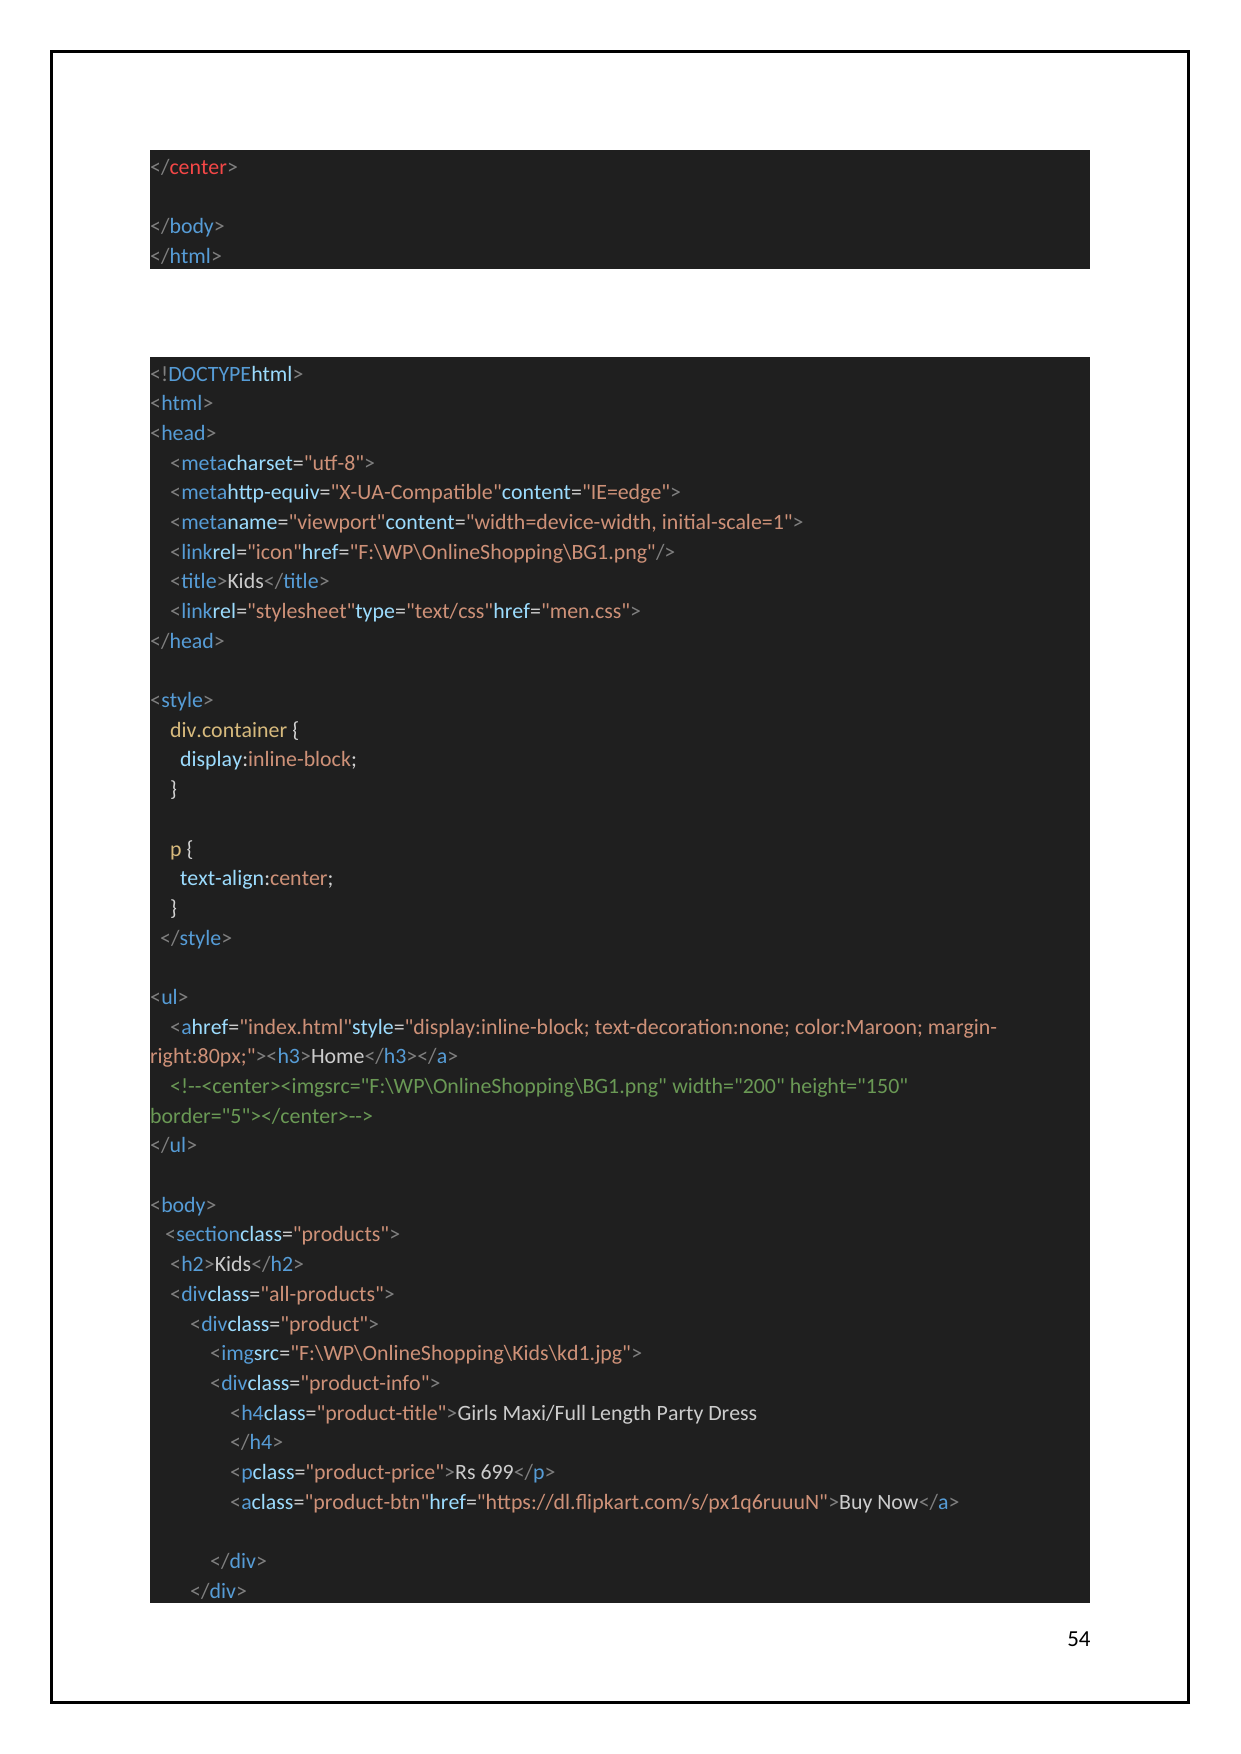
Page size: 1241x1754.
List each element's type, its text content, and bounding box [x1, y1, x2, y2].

text p { [150, 832, 1090, 861]
text <divclass="product"> [150, 1307, 1090, 1336]
text </h4> [150, 1425, 1090, 1455]
text <divclass="all-products"> [150, 1277, 1090, 1307]
text display:inline-block; [150, 743, 1090, 772]
text </html> [150, 239, 1090, 269]
text } [150, 891, 1090, 921]
text </center> [150, 150, 1090, 180]
text <aclass="product-btn"href="https://dl.flipkart.com/s/px1q6ruuuN">Buy Now</a> [150, 1485, 1090, 1514]
text <ahref="index.html"style="display:inline-block; text-decoration:none; color:Maroon; margin-right:80px;"><h3>Home</h3></a> [150, 1010, 1090, 1069]
text </div> [150, 1544, 1090, 1574]
text <head> [150, 416, 1090, 446]
text </body> [150, 209, 1090, 239]
text </style> [150, 921, 1090, 950]
text <h4class="product-title">Girls Maxi/Full Length Party Dress [150, 1396, 1090, 1425]
text <!DOCTYPEhtml> [150, 357, 1090, 386]
text <metahttp-equiv="X-UA-Compatible"content="IE=edge"> [150, 475, 1090, 505]
text <title>Kids</title> [150, 564, 1090, 594]
text <style> [150, 683, 1090, 713]
text <metacharset="utf-8"> [150, 446, 1090, 475]
text } [150, 772, 1090, 802]
text <linkrel="stylesheet"type="text/css"href="men.css"> [150, 594, 1090, 624]
text <divclass="product-info"> [150, 1366, 1090, 1396]
text <sectionclass="products"> [150, 1218, 1090, 1247]
text <pclass="product-price">Rs 699</p> [150, 1455, 1090, 1485]
text </head> [150, 624, 1090, 653]
text <body> [150, 1188, 1090, 1218]
text <h2>Kids</h2> [150, 1247, 1090, 1277]
text </div> [150, 1574, 1090, 1603]
text <metaname="viewport"content="width=device-width, initial-scale=1"> [150, 505, 1090, 535]
text <html> [150, 386, 1090, 416]
text <linkrel="icon"href="F:\WP\OnlineShopping\BG1.png"/> [150, 535, 1090, 564]
text </ul> [150, 1128, 1090, 1158]
text div.container { [150, 713, 1090, 743]
text <imgsrc="F:\WP\OnlineShopping\Kids\kd1.jpg"> [150, 1336, 1090, 1366]
text text-align:center; [150, 861, 1090, 891]
text <ul> [150, 980, 1090, 1010]
text <!--<center><imgsrc="F:\WP\OnlineShopping\BG1.png" width="200" height="150" border="5"></center>--> [150, 1069, 1090, 1128]
